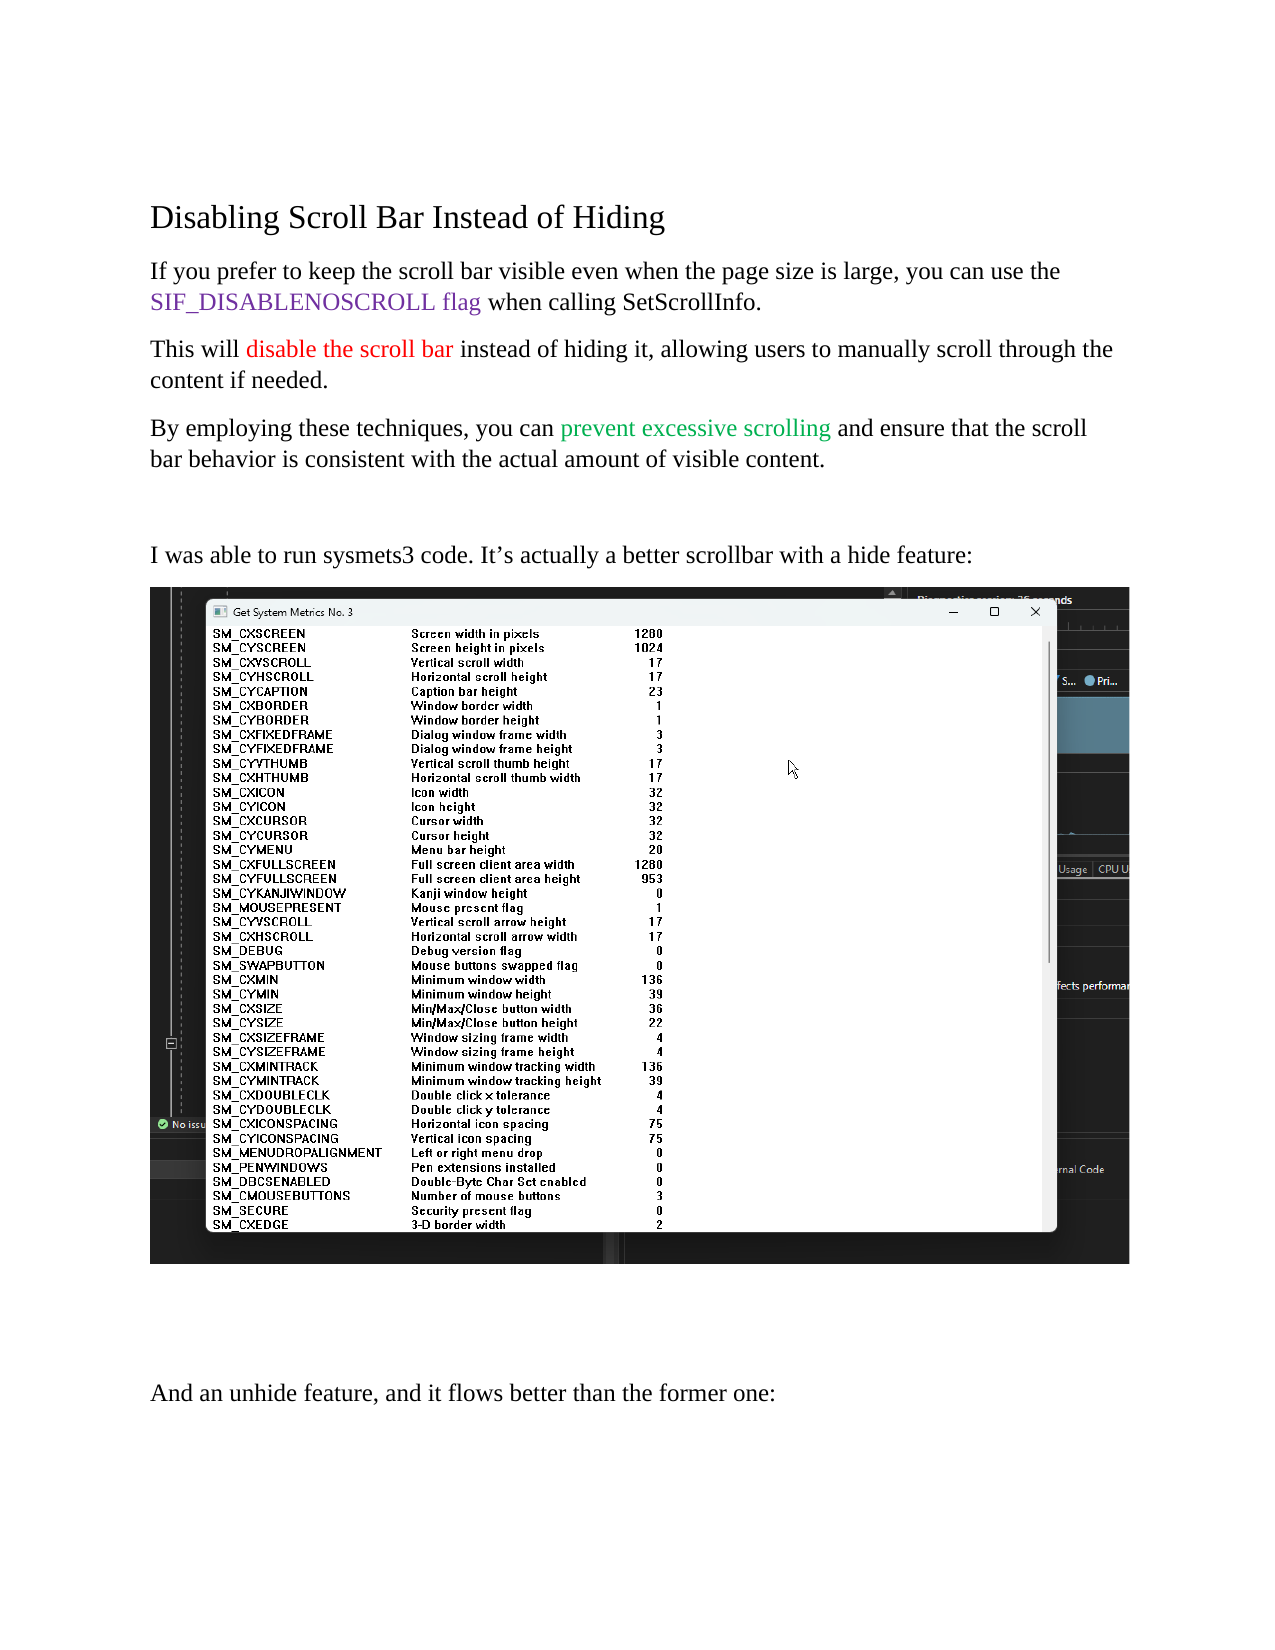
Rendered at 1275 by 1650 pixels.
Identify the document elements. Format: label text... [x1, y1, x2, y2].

text Disabling Scroll Bar Instead of Hiding [150, 198, 1125, 236]
text By employing these techniques, you can prevent excessive scrolling and ensure that the scroll bar behavior is consistent with the actual amount of visible content. [150, 413, 1125, 473]
text If you prefer to keep the scroll bar visible even when the page size is large, you can use the SIF_DISABLENOSCROLL flag when calling SetScrollInfo. [150, 256, 1125, 316]
picture [150, 587, 1130, 1264]
text And an unhide feature, and it flows better than the former one: [150, 1378, 1125, 1407]
text I was able to run sysmets3 code. It’s actually a better scrollbar with a hide feature: [150, 540, 1125, 568]
text This will disable the scroll bar instead of hiding it, allowing users to manually scroll through the content if needed. [150, 334, 1125, 394]
